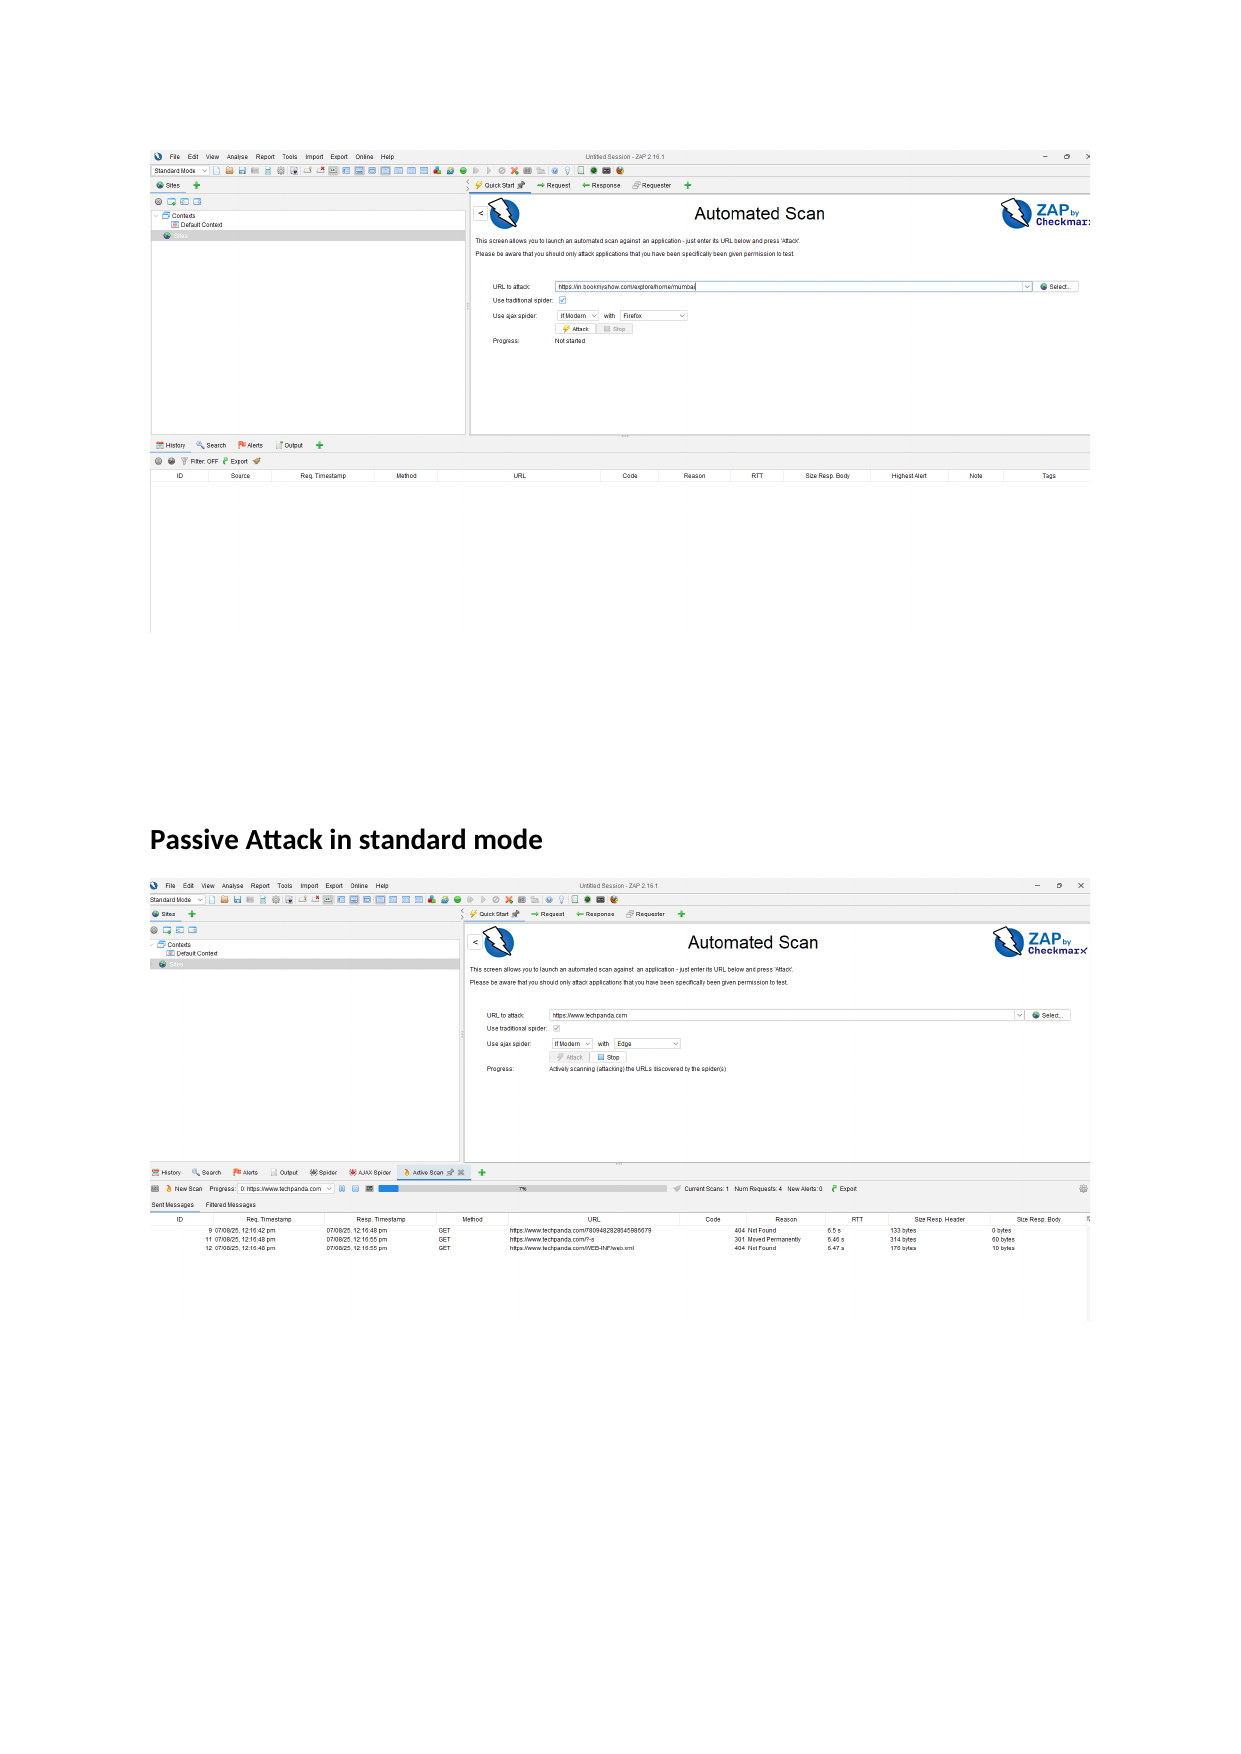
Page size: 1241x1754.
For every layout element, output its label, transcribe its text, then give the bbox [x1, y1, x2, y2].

text Passive Attack in standard mode [150, 821, 1090, 856]
picture [150, 150, 1091, 633]
picture [150, 878, 1091, 1321]
